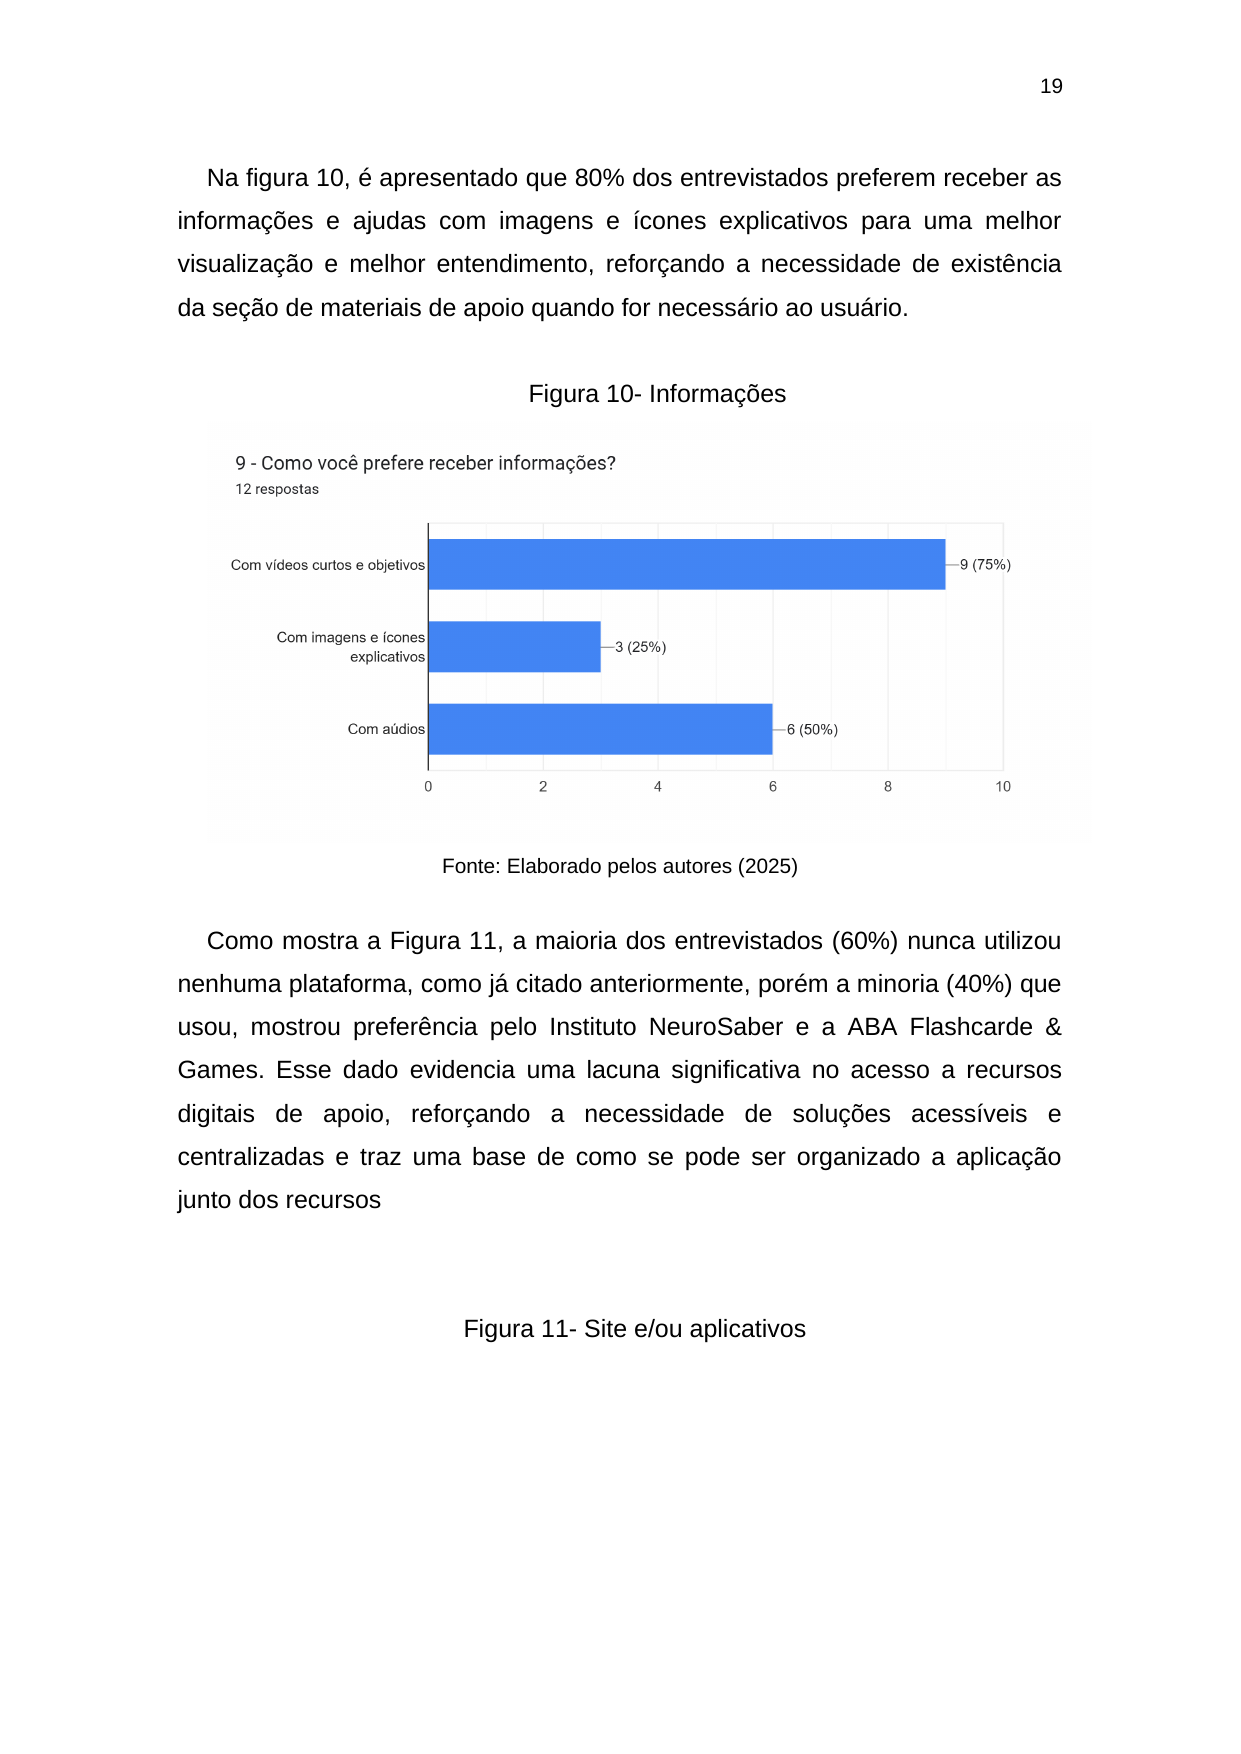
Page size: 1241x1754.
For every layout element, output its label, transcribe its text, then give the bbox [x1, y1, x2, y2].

picture [206, 421, 1093, 843]
text Na figura 10, é apresentado que 80% dos entrevistados preferem receber as informações e ajudas com imagens e ícones explicativos para uma melhor visualização e melhor entendimento, reforçando a necessidade de existência da seção de materiais de apoio quando for necessário ao usuário. [177, 163, 1063, 321]
text Figura 11- Site e/ou aplicativos [177, 1314, 1063, 1343]
list Figura 10- Informações [252, 379, 1063, 407]
text Como mostra a Figura 11, a maioria dos entrevistados (60%) nunca utilizou nenhuma plataforma, como já citado anteriormente, porém a minoria (40%) que usou, mostrou preferência pelo Instituto NeuroSaber e a ABA Flashcarde & Games. Esse dado evidencia uma lacuna significativa no acesso a recursos digitais de apoio, reforçando a necessidade de soluções acessíveis e centralizadas e traz uma base de como se pode ser organizado a aplicação junto dos recursos [177, 926, 1063, 1213]
